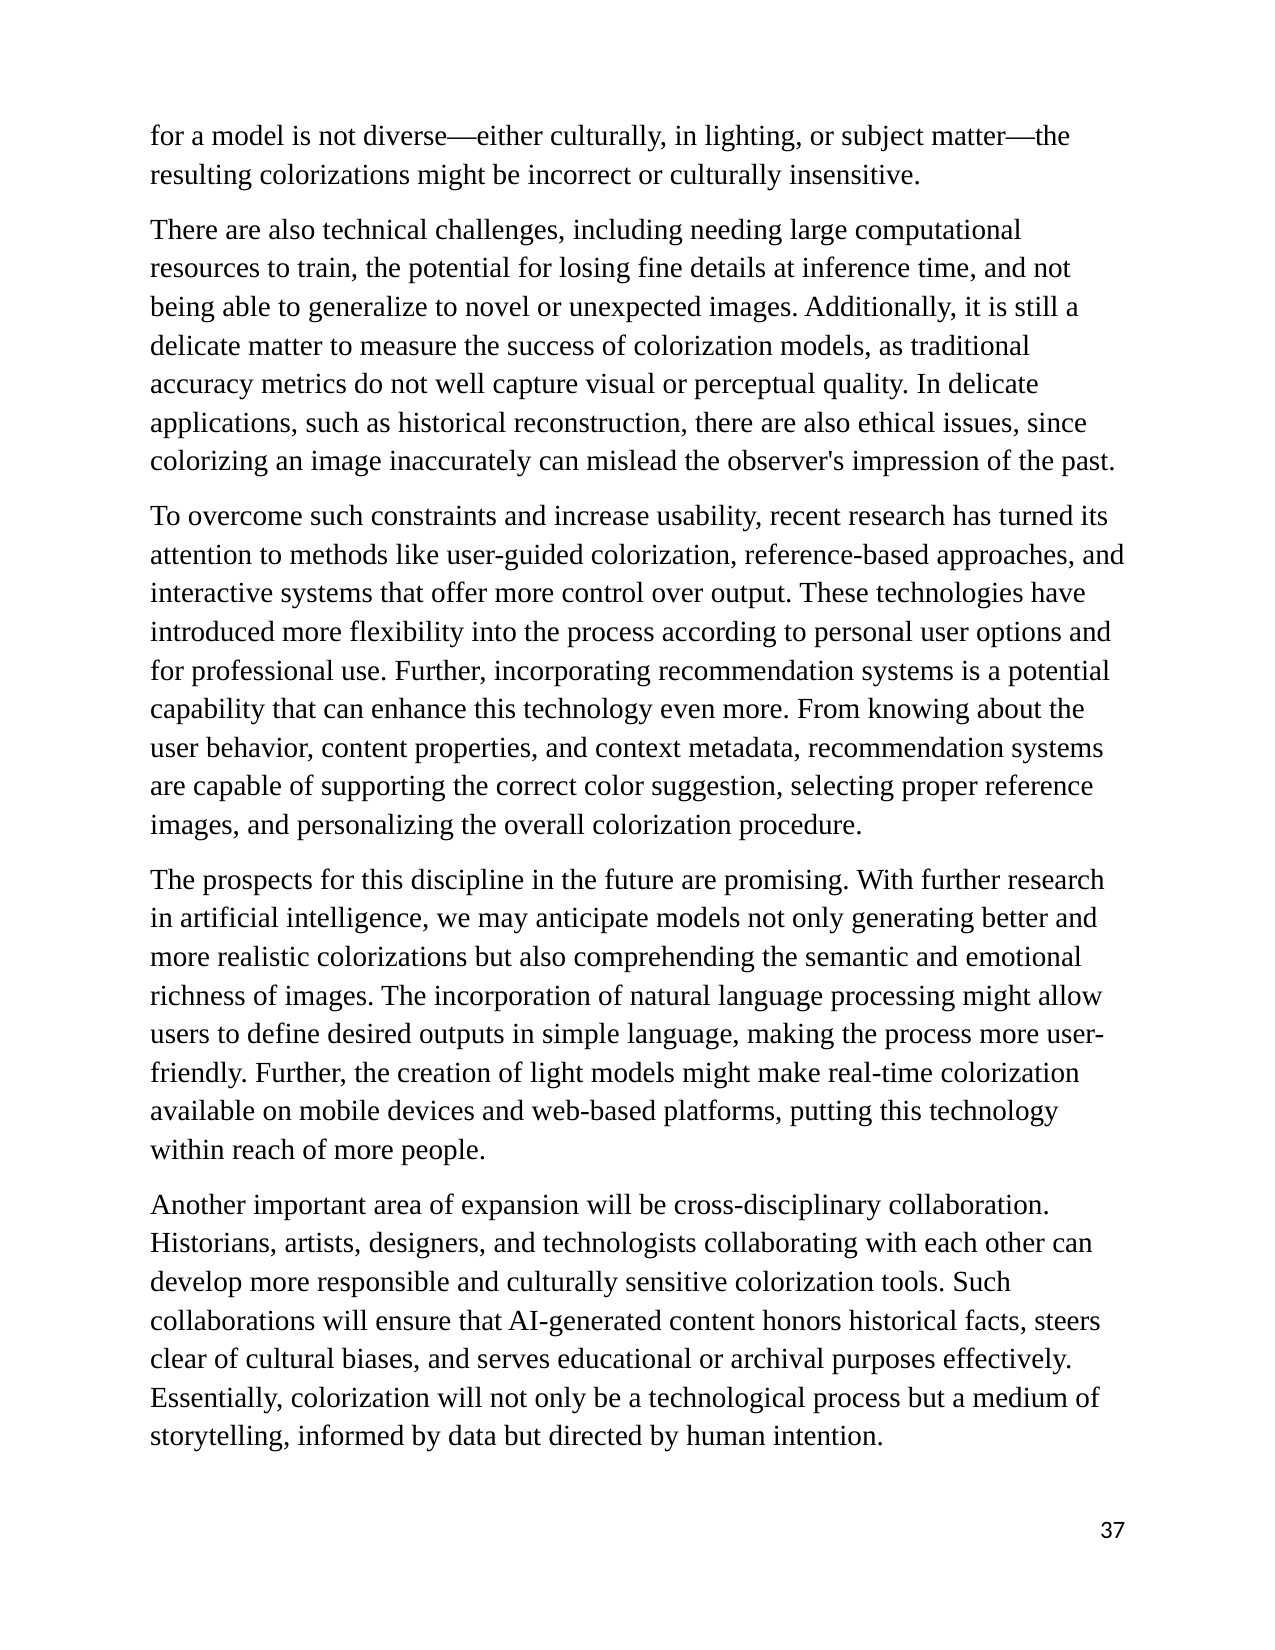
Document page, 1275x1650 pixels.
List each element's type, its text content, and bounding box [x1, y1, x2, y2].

text The prospects for this discipline in the future are promising. With further research in artificial intelligence, we may anticipate models not only generating better and more realistic colorizations but also comprehending the semantic and emotional richness of images. The incorporation of natural language processing might allow users to define desired outputs in simple language, making the process more user-friendly. Further, the creation of light models might make real-time colorization available on mobile devices and web-based platforms, putting this technology within reach of more people. [150, 862, 1125, 1165]
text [150, 118, 1125, 190]
text There are also technical challenges, including needing large computational resources to train, the potential for losing fine details at inference time, and not being able to generalize to novel or unexpected images. Additionally, it is still a delicate matter to measure the success of colorization models, as traditional accuracy metrics do not well capture visual or perceptual quality. In delicate applications, such as historical reconstruction, there are also ethical issues, since colorizing an image inaccurately can mislead the observer's impression of the past. [150, 212, 1125, 477]
text To overcome such constraints and increase usability, recent research has turned its attention to methods like user-guided colorization, reference-based approaches, and interactive systems that offer more control over output. These technologies have introduced more flexibility into the process according to personal user options and for professional use. Further, incorporating recommendation systems is a potential capability that can enhance this technology even more. From knowing about the user behavior, content properties, and context metadata, recommendation systems are capable of supporting the correct color suggestion, selecting proper reference images, and personalizing the overall colorization procedure. [150, 498, 1125, 840]
text Another important area of expansion will be cross-disciplinary collaboration. Historians, artists, designers, and technologists collaborating with each other can develop more responsible and culturally sensitive colorization tools. Such collaborations will ensure that AI-generated content honors historical facts, steers clear of cultural biases, and serves educational or archival purposes effectively. Essentially, colorization will not only be a technological process but a medium of storytelling, informed by data but directed by human intention. [150, 1187, 1125, 1452]
